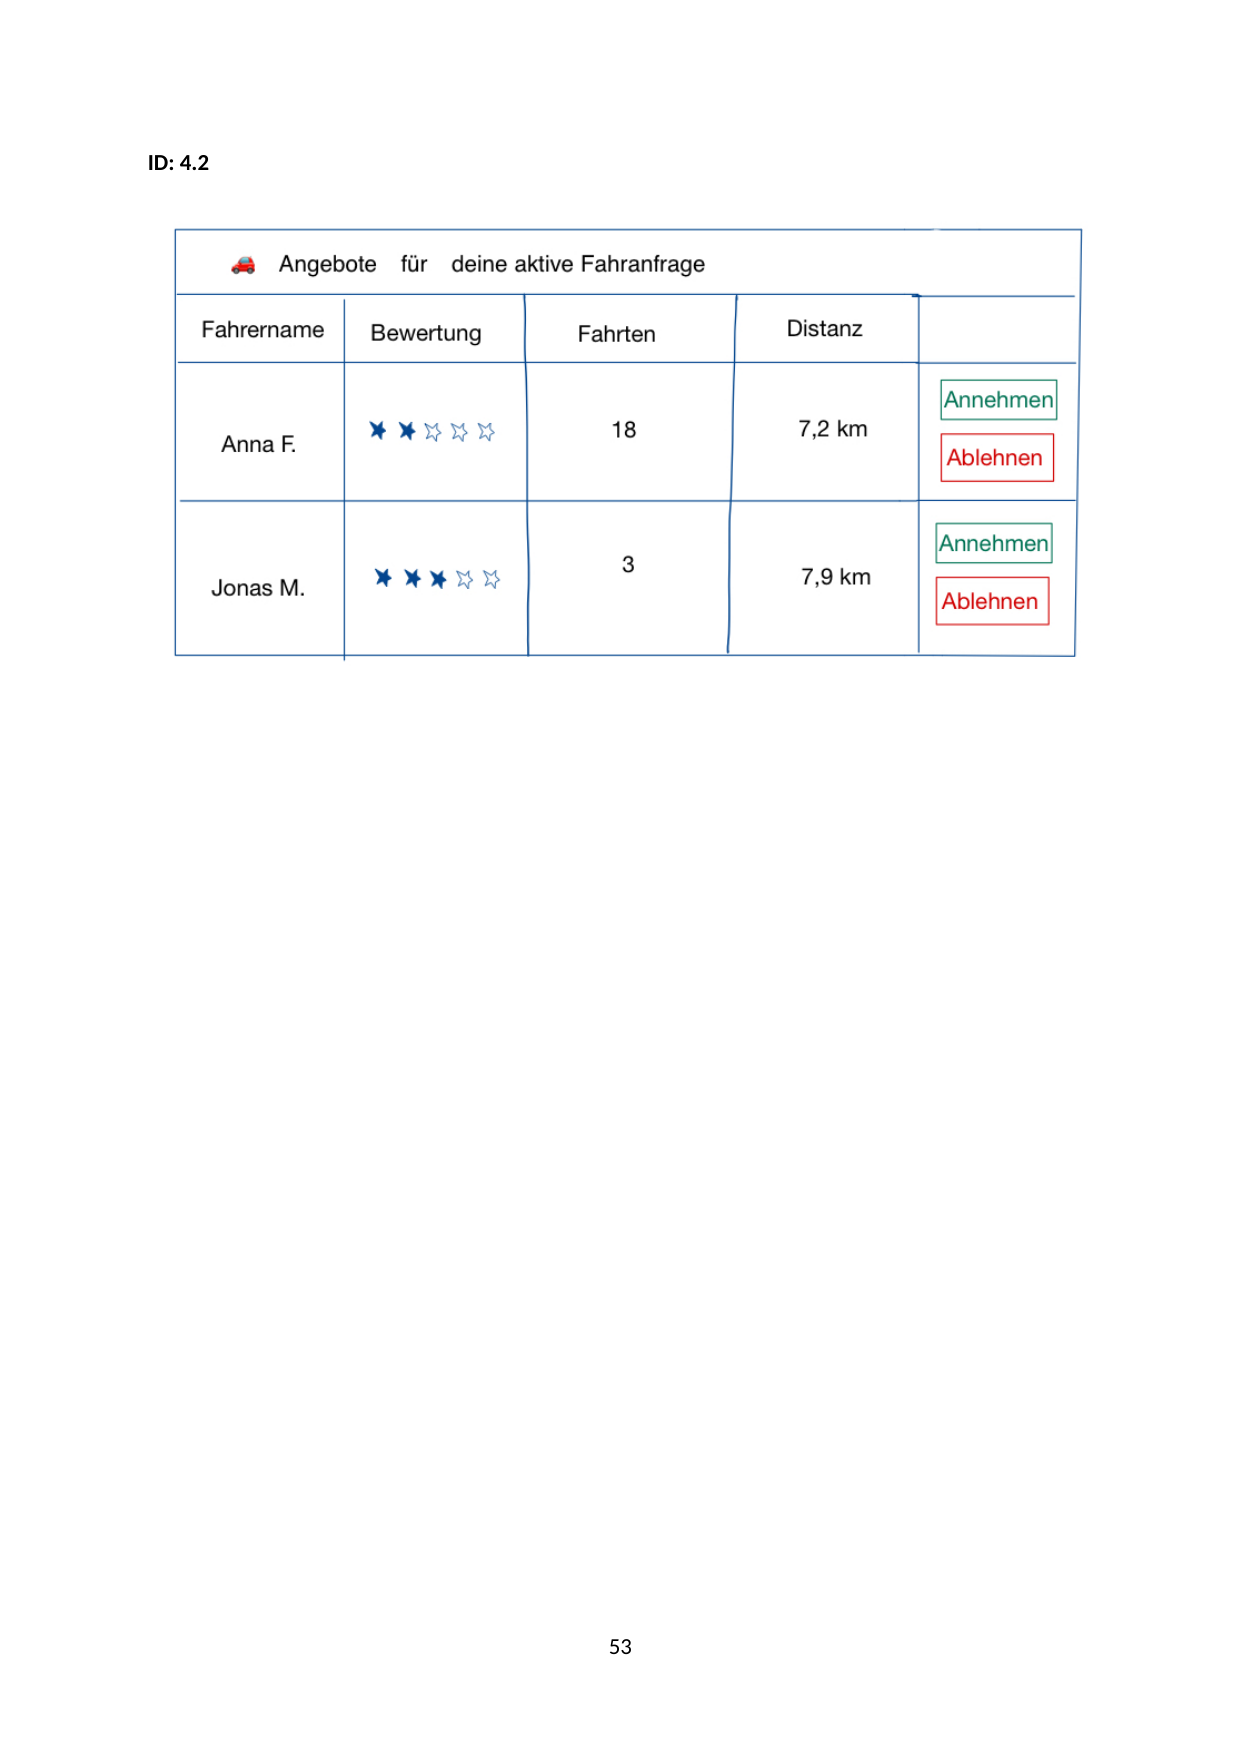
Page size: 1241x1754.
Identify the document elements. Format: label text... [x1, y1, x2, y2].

text ID: 4.2 [148, 148, 1093, 177]
picture [147, 177, 1093, 697]
